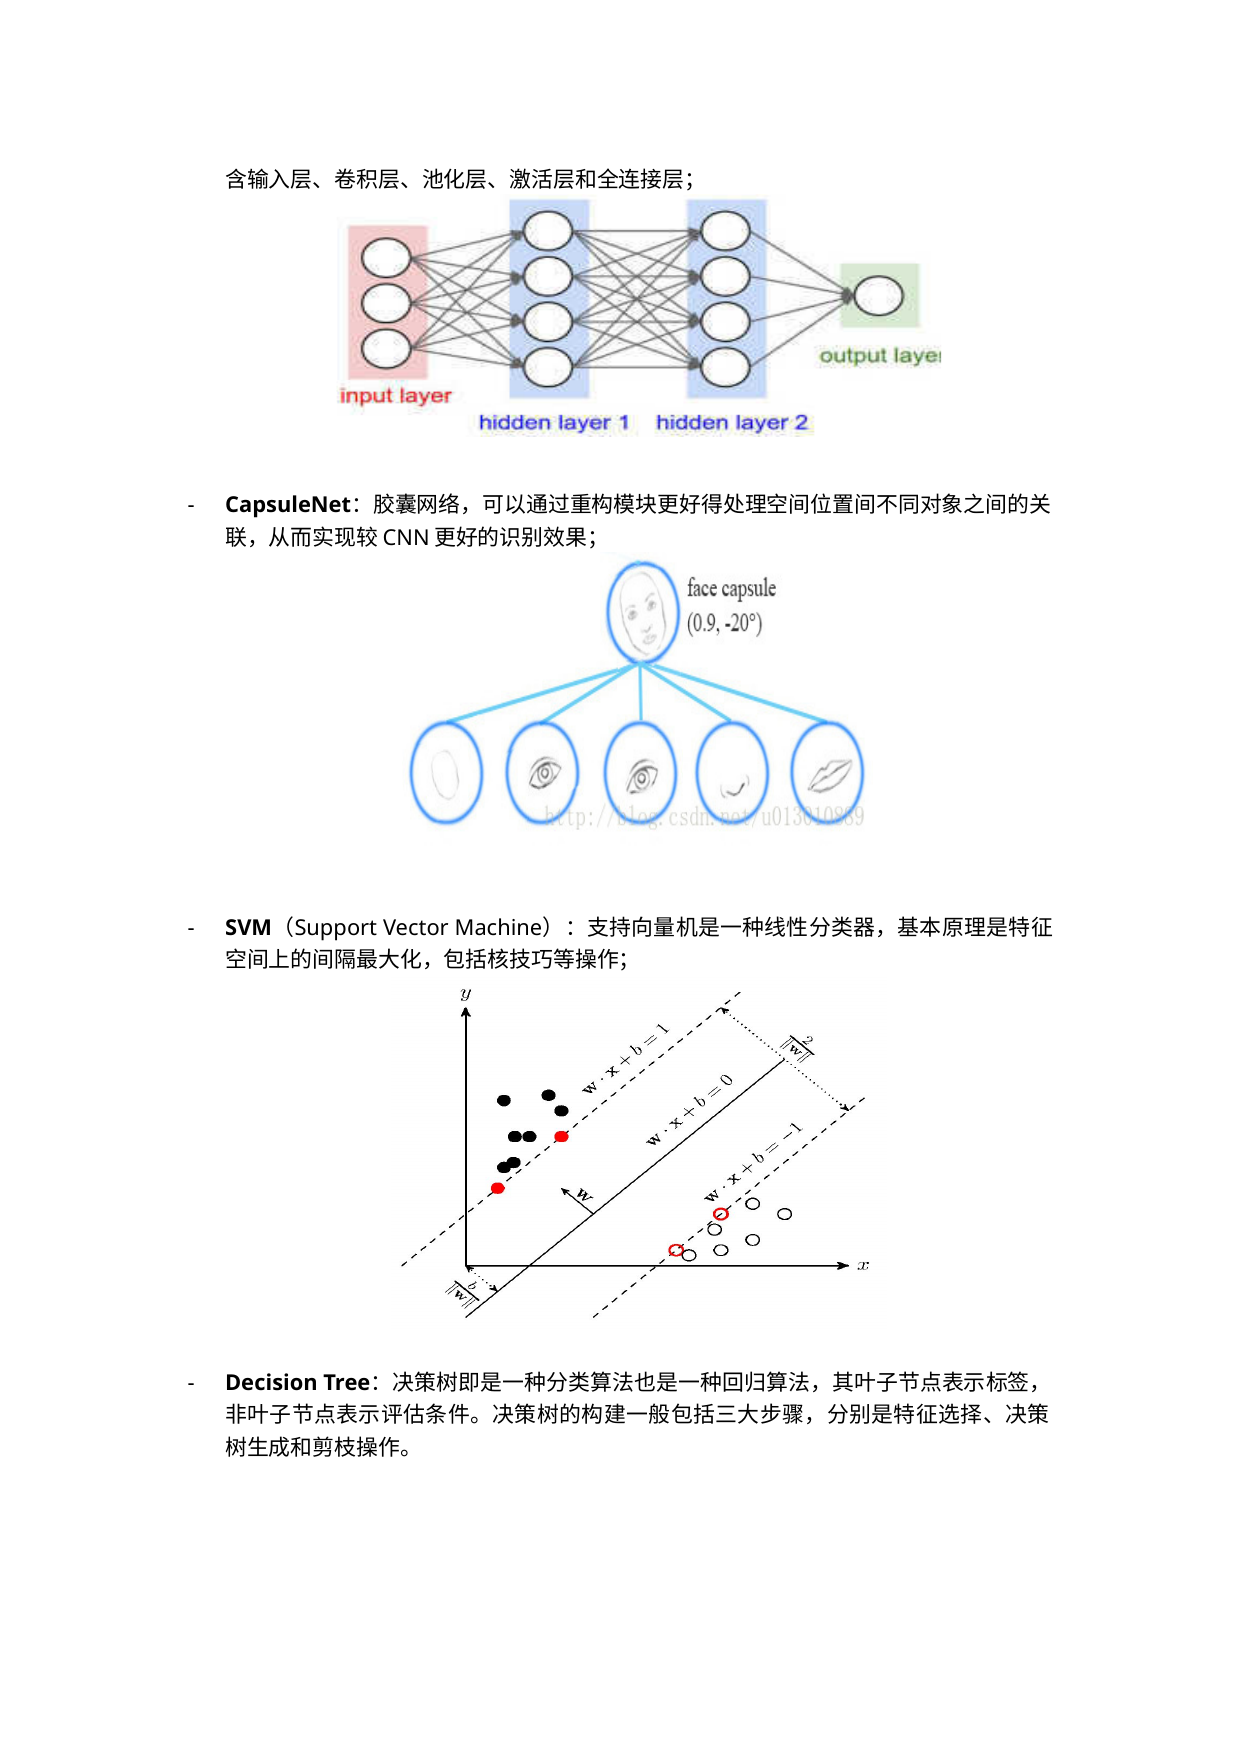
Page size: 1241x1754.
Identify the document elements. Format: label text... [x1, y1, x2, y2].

picture [336, 194, 942, 437]
picture [402, 552, 876, 846]
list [187, 162, 1053, 194]
list CapsuleNet：胶囊网络，可以通过重构模块更好得处理空间位置间不同对象之间的关联，从而实现较CNN更好的识别效果； [187, 487, 1053, 552]
picture [390, 974, 888, 1329]
list Decision Tree：决策树即是一种分类算法也是一种回归算法，其叶子节点表示标签，非叶子节点表示评估条件。决策树的构建一般包括三大步骤，分别是特征选择、决策树生成和剪枝操作。 [187, 1364, 1053, 1462]
list SVM（Support Vector Machine）：支持向量机是一种线性分类器，基本原理是特征空间上的间隔最大化，包括核技巧等操作； [187, 909, 1053, 974]
